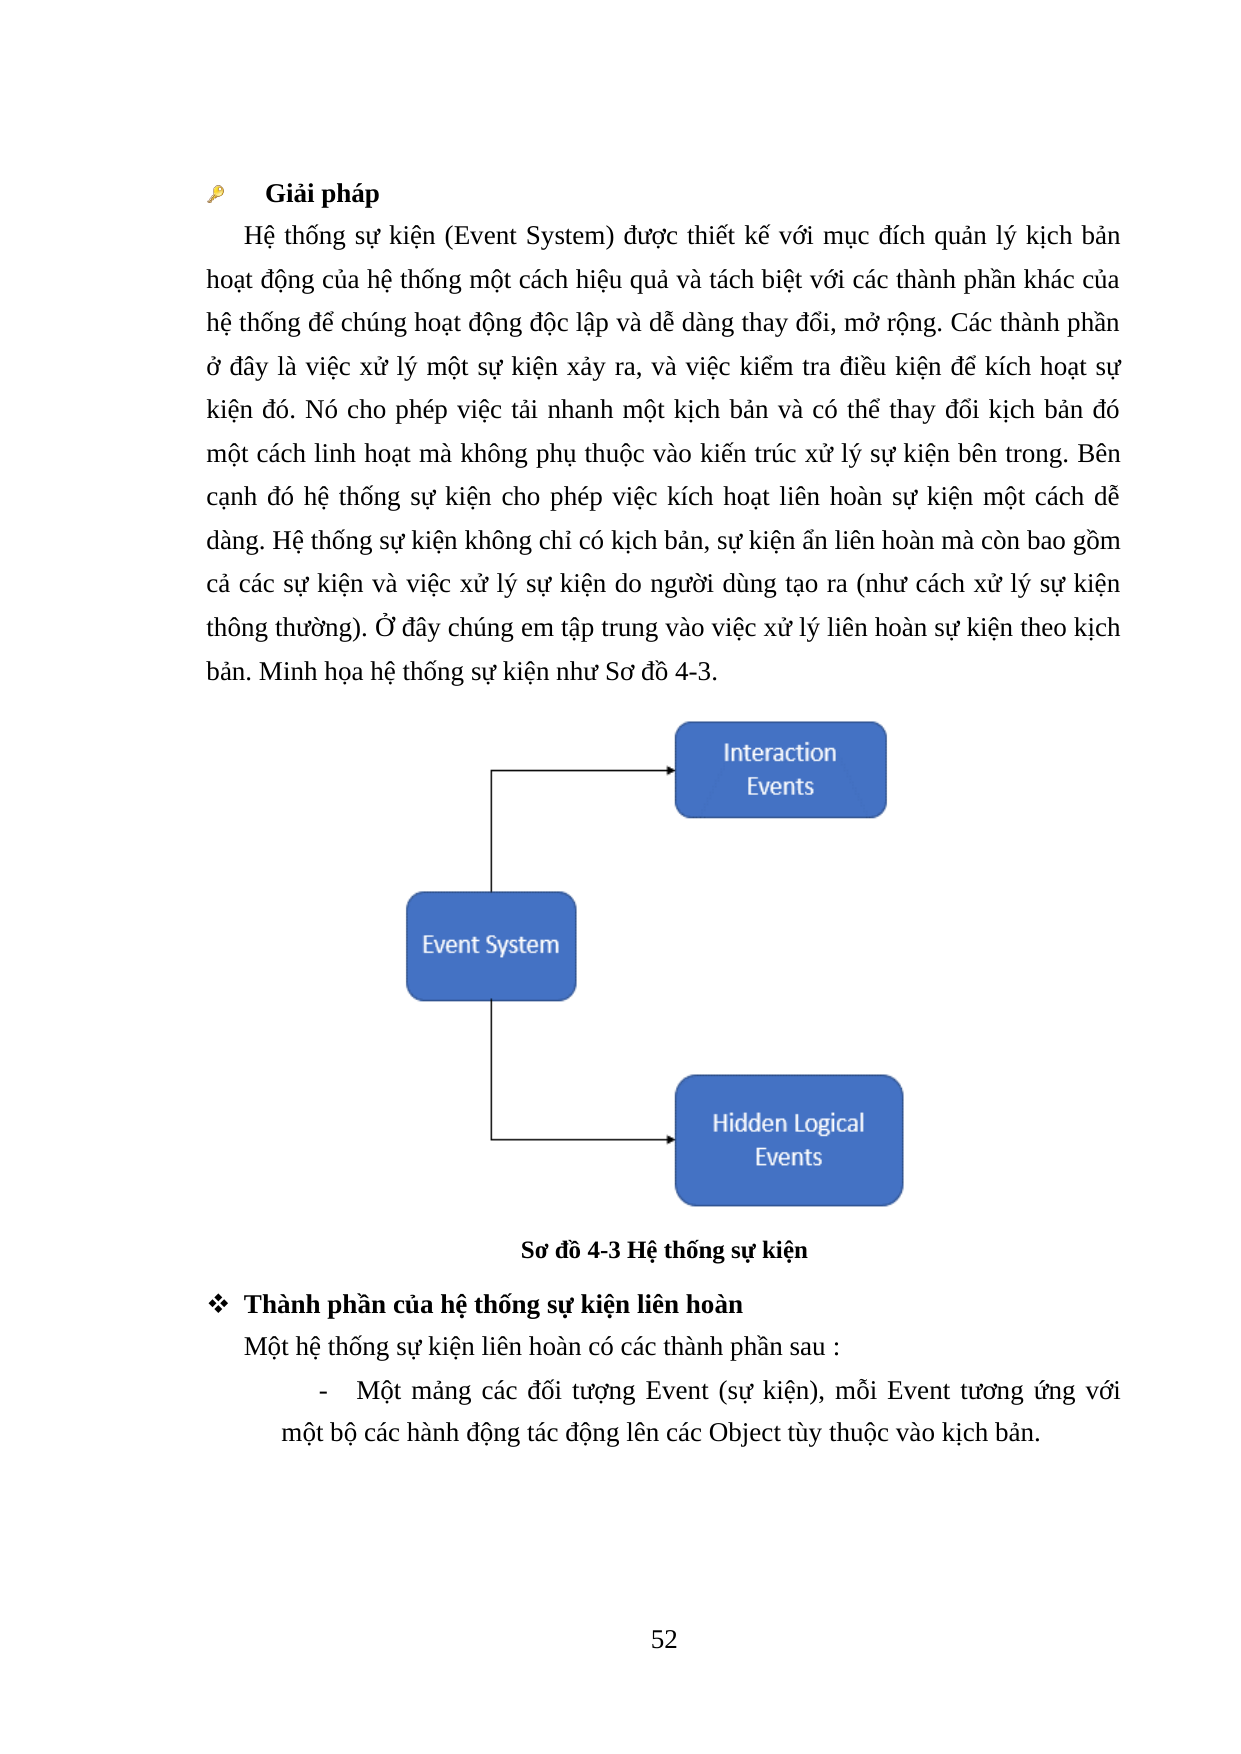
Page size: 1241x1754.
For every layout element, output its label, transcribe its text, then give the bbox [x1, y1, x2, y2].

text Thành phần của hệ thống sự kiện liên hoàn [206, 1288, 1122, 1319]
text Giải pháp [206, 177, 1122, 208]
text Sơ đồ 4-1 Hệ thống sự kiện [206, 1236, 1122, 1264]
text Một mảng các đối tượng Event (sự kiện), mỗi Event tương ứng với một bộ các hành động tác động lên các Object tùy thuộc vào kịch bản. [281, 1374, 1122, 1447]
picture [207, 185, 224, 203]
picture [398, 710, 930, 1211]
text Hệ thống sự kiện (Event System) được thiết kế với mục đích quản lý kịch bản hoạt động của hệ thống một cách hiệu quả và tách biệt với các thành phần khác của hệ thống để chúng hoạt động độc lập và dễ dàng thay đổi, mở rộng. Các thành phần ở đây là việc xử lý một sự kiện xảy ra, và việc kiểm tra điều kiện để kích hoạt sự kiện đó. Nó cho phép việc tải nhanh một kịch bản và có thể thay đổi kịch bản đó một cách linh hoạt mà không phụ thuộc vào kiến trúc xử lý sự kiện bên trong. Bên cạnh đó hệ thống sự kiện cho phép việc kích hoạt liên hoàn sự kiện một cách dễ dàng. Hệ thống sự kiện không chỉ có kịch bản, sự kiện ẩn liên hoàn mà còn bao gồm cả các sự kiện và việc xử lý sự kiện do người dùng tạo ra (như cách xử lý sự kiện thông thường). Ở đây chúng em tập trung vào việc xử lý liên hoàn sự kiện theo kịch bản. Minh họa hệ thống sự kiện như Sơ đồ 4-1. [206, 219, 1122, 686]
text Một hệ thống sự kiện liên hoàn có các thành phần sau : [206, 1330, 1122, 1362]
